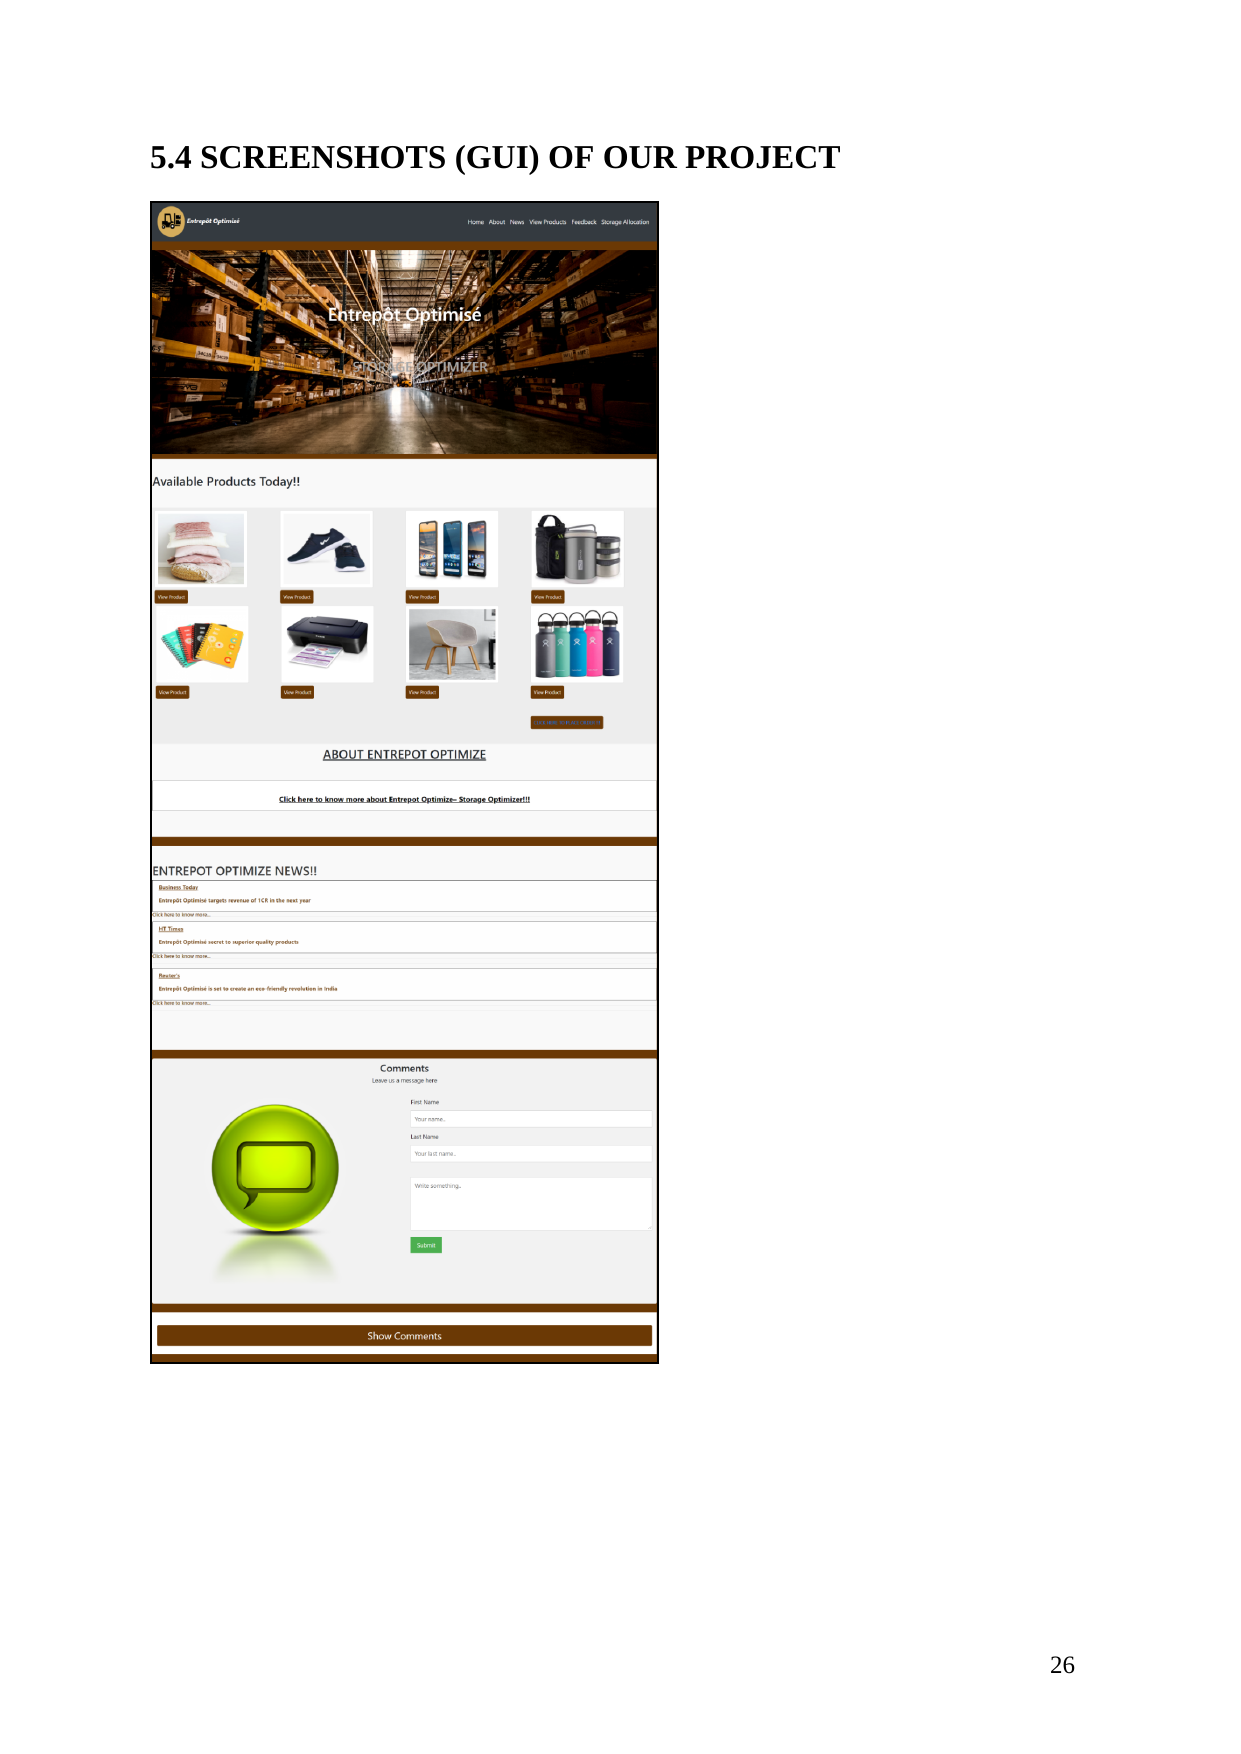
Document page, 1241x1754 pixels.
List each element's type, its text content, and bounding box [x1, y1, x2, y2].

picture [152, 203, 657, 1362]
text 5.4 SCREENSHOTS (GUI) OF OUR PROJECT [150, 137, 1090, 176]
